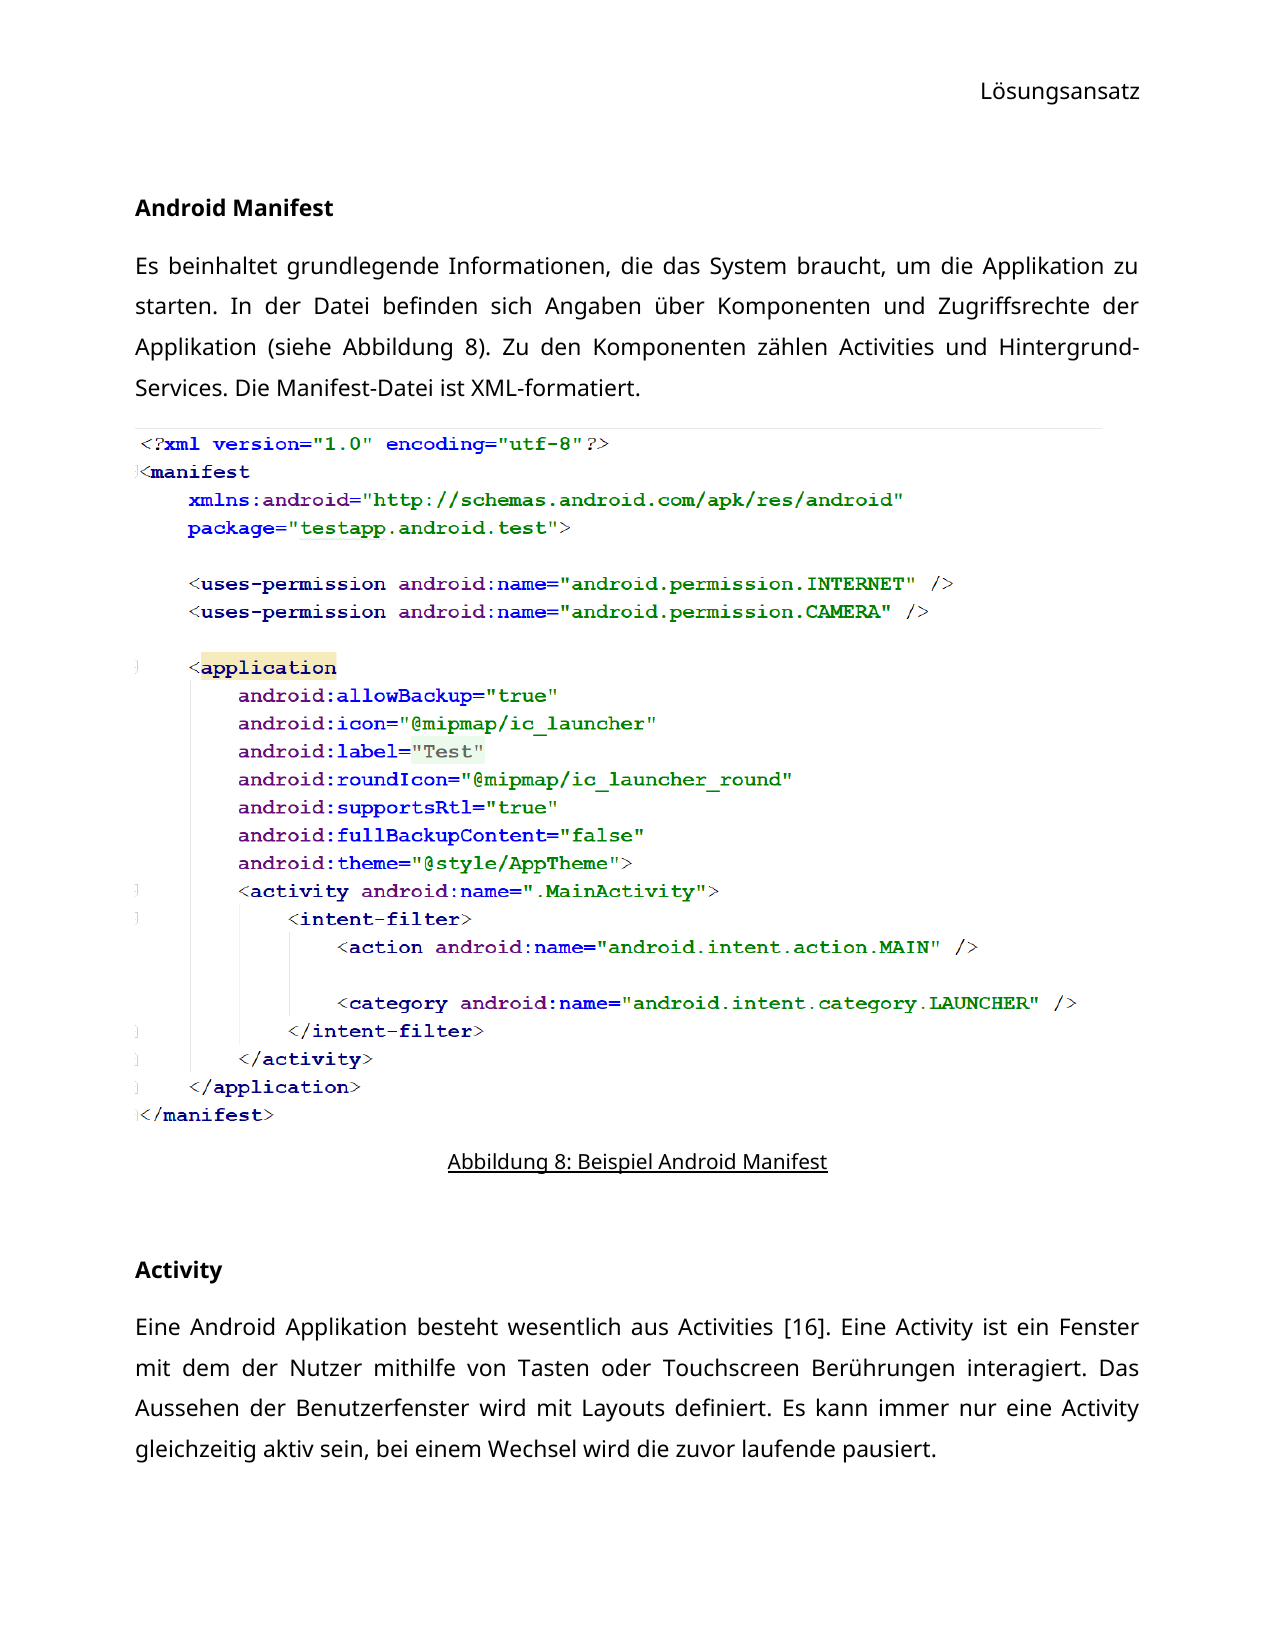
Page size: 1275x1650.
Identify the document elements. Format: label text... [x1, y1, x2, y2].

text Es beinhaltet grundlegende Informationen, die das System braucht, um die Applikation zu starten. In der Datei befinden sich Angaben über Komponenten und Zugriffsrechte der Applikation (siehe Abbildung 8). Zu den Komponenten zählen Activities und Hintergrund-Services. Die Manifest-Datei ist XML-formatiert. [135, 249, 1140, 403]
text Eine Android Applikation besteht wesentlich aus Activities. Eine Activity ist ein Fenster mit dem der Nutzer mithilfe von Tasten oder Touchscreen Berührungen interagiert. Das Aussehen der Benutzerfenster wird mit Layouts definiert. Es kann immer nur eine Activity gleichzeitig aktiv sein, bei einem Wechsel wird die zuvor laufende pausiert. [135, 1311, 1140, 1464]
picture [134, 428, 1103, 1121]
text Abbildung 8: Beispiel Android Manifest [135, 1147, 1140, 1175]
text Activity [135, 1253, 1140, 1285]
text Android Manifest [135, 192, 1140, 223]
